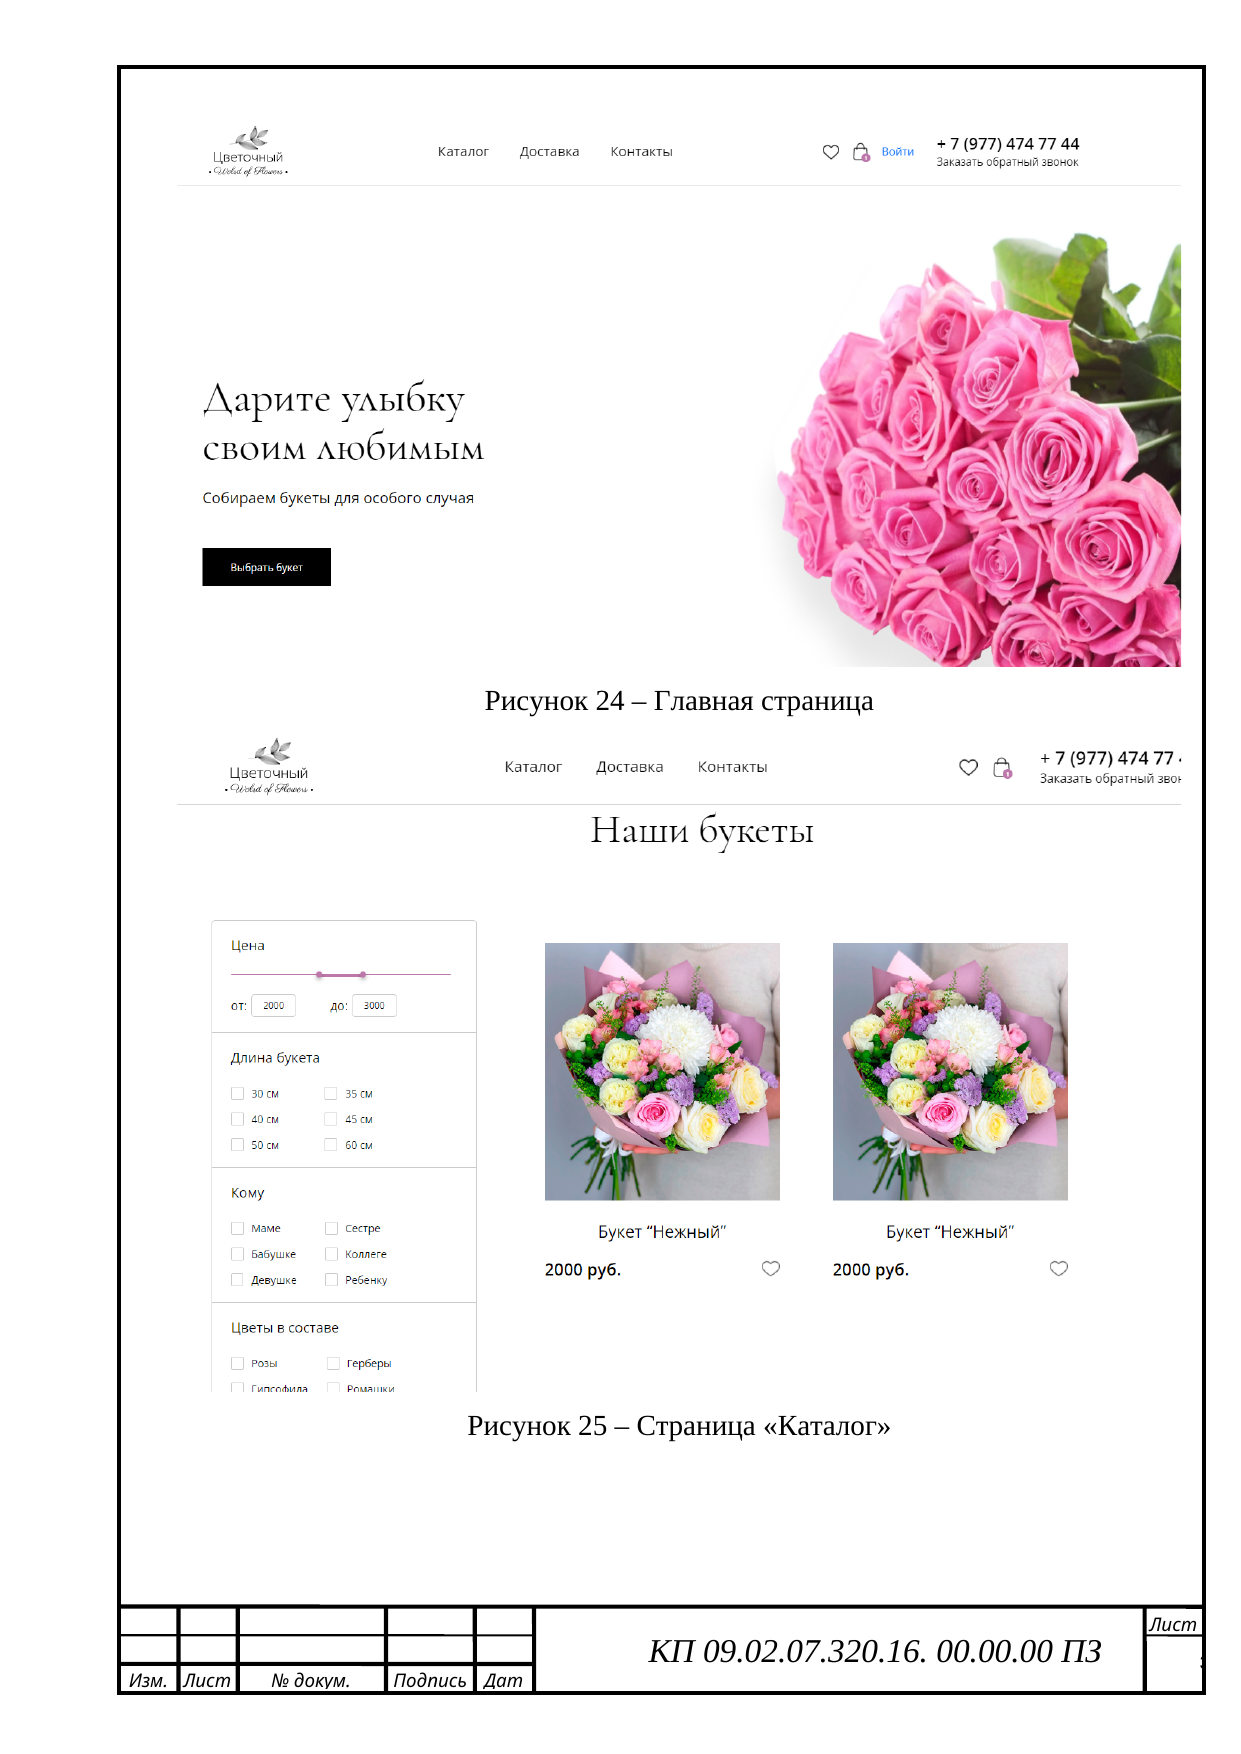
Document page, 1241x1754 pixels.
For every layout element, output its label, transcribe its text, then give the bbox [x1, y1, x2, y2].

text Рисунок 25 – Страница «Каталог» [177, 1408, 1181, 1442]
picture [177, 733, 1182, 1392]
picture [177, 124, 1182, 667]
text Рисунок 24 – Главная страница [177, 683, 1181, 717]
